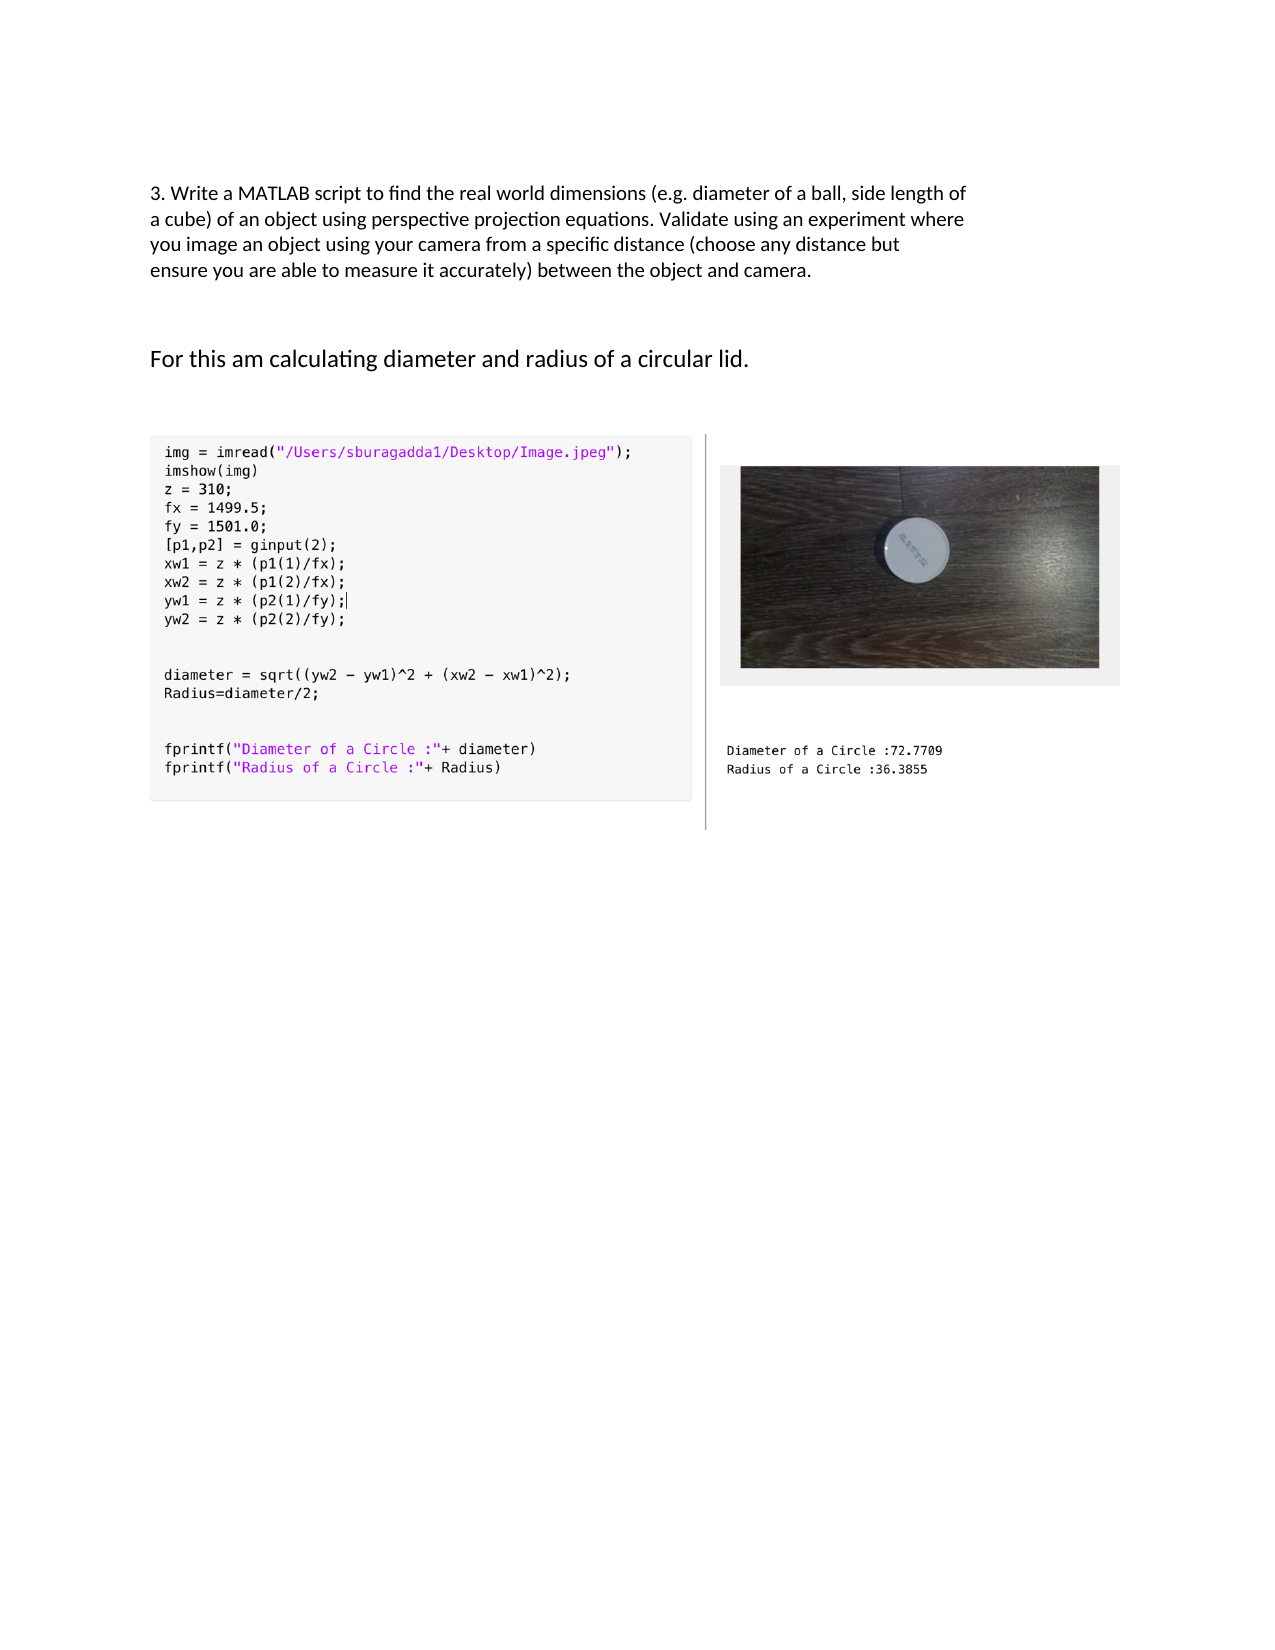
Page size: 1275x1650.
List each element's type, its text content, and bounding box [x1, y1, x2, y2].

text For this am calculating diameter and radius of a circular lid. [150, 343, 1125, 374]
text a cube) of an object using perspective projection equations. Validate using an experiment where [150, 206, 1125, 231]
text ensure you are able to measure it accurately) between the object and camera. [150, 257, 1125, 282]
picture [150, 434, 1125, 830]
text 3. Write a MATLAB script to find the real world dimensions (e.g. diameter of a ball, side length of [150, 181, 1125, 206]
text you image an object using your camera from a specific distance (choose any distance but [150, 231, 1125, 257]
